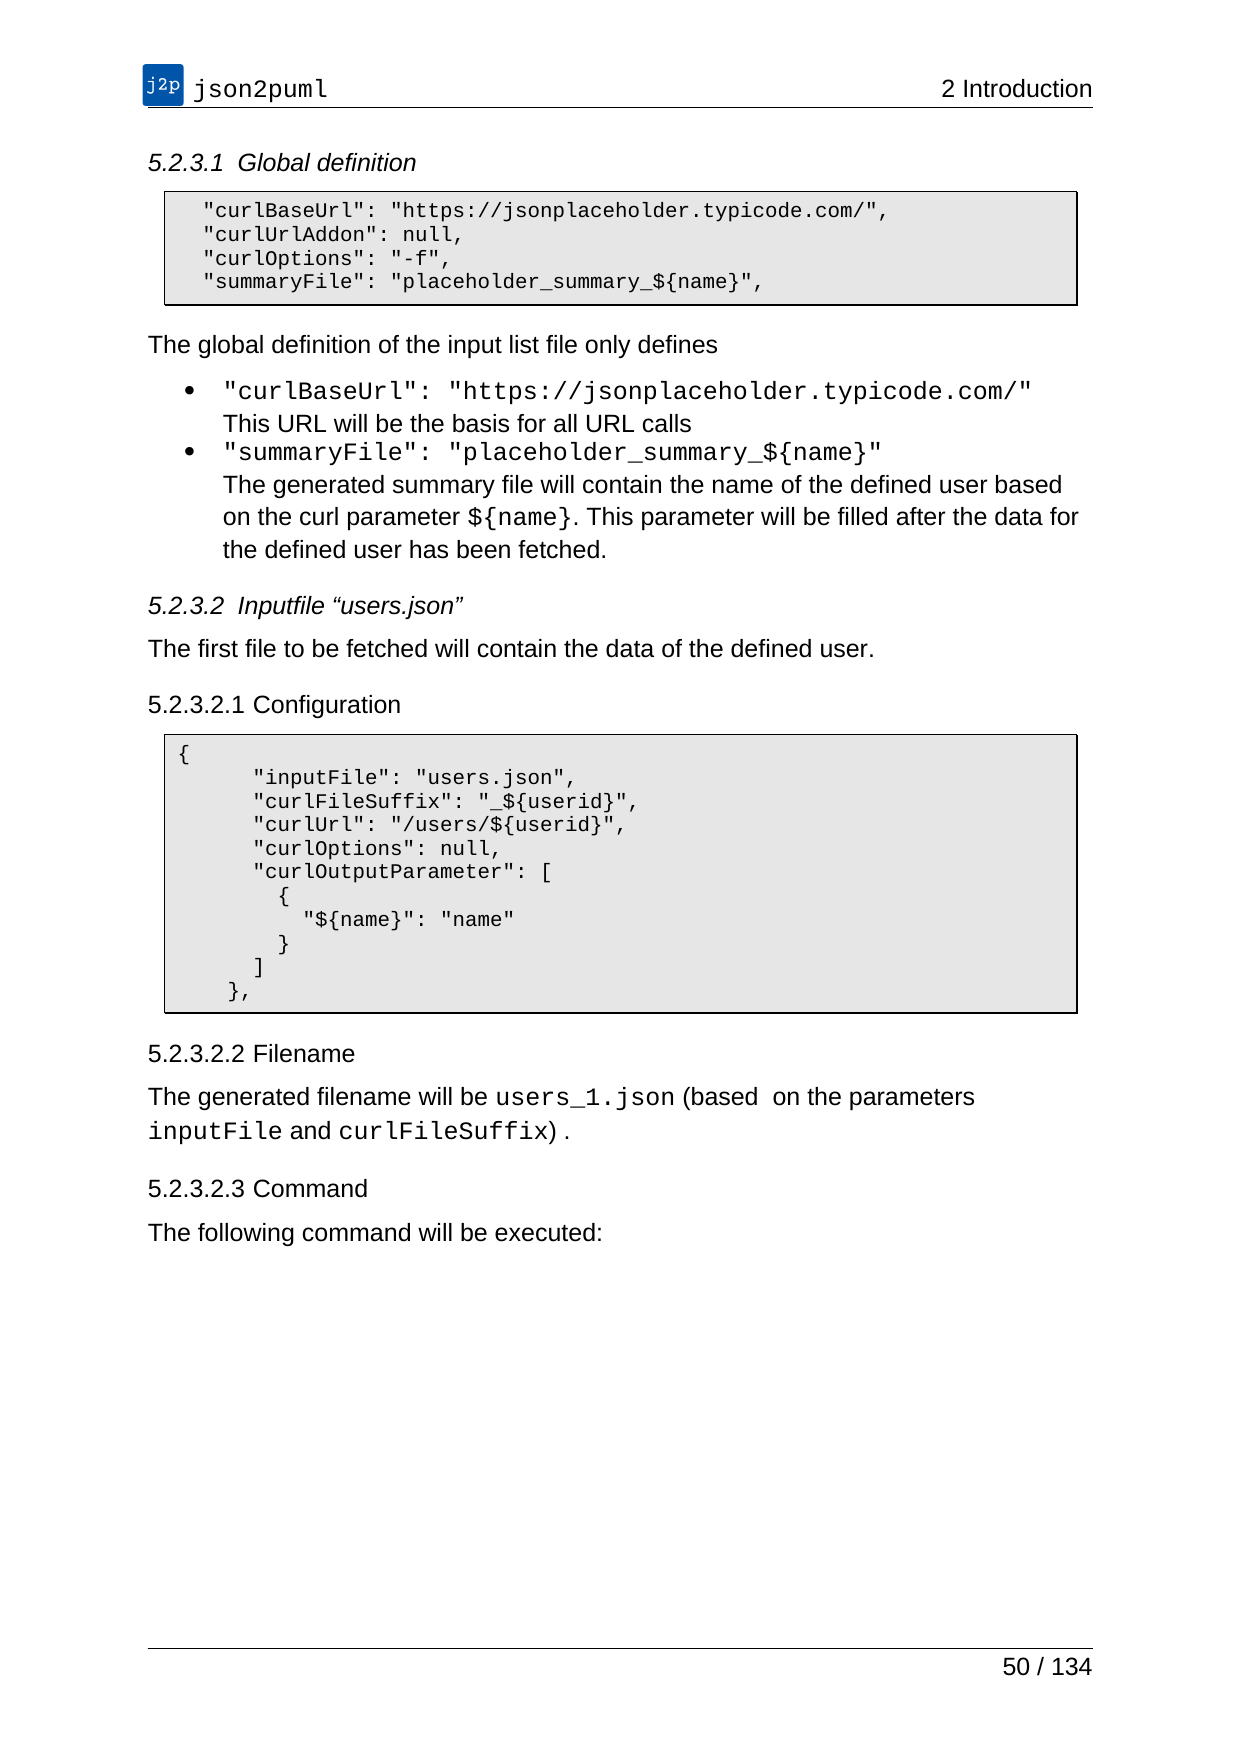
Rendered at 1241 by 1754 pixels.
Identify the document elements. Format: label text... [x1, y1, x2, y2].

text "curlFileSuffix": "_${userid}", [165, 781, 1076, 805]
text { [165, 876, 1076, 899]
text "curlUrlAddon": null, [165, 215, 1076, 238]
subtitle Global definition [148, 148, 1093, 176]
list "curlBaseUrl": "https://jsonplaceholder.typicode.com/" This URL will be the basis for all URL calls [185, 378, 1093, 438]
text ] [165, 947, 1076, 970]
text "inputFile": "users.json", [165, 758, 1076, 781]
subtitle Configuration [148, 690, 1093, 719]
picture [142, 64, 184, 106]
list "summaryFile": "placeholder_summary_${name}" The generated summary file will contain the name of the defined user based on the curl parameter ${name}. This parameter will be filled after the data for the defined user has been fetched. [185, 440, 1093, 563]
text "summaryFile": "placeholder_summary_${name}", [165, 262, 1076, 304]
subtitle Command [148, 1174, 1093, 1203]
text The generated filename will be users_1.json (based on the parameters inputFile and curlFileSuffix) . [148, 1082, 1093, 1147]
text }, [165, 970, 1076, 1012]
text "curlOutputParameter": [ [165, 852, 1076, 876]
text The first file to be fetched will contain the data of the defined user. [148, 634, 1093, 663]
text } [165, 923, 1076, 947]
text { [165, 735, 1076, 758]
subtitle Filename [148, 1039, 1093, 1068]
text The following command will be executed: [148, 1217, 1093, 1246]
text "${name}": "name" [165, 899, 1076, 923]
subtitle Inputfile “users.json” [148, 591, 1093, 619]
text "curlOptions": "-f", [165, 238, 1076, 262]
text "curlBaseUrl": "https://jsonplaceholder.typicode.com/", [165, 192, 1076, 215]
text "curlUrl": "/users/${userid}", [165, 805, 1076, 828]
text "curlOptions": null, [165, 828, 1076, 852]
text The global definition of the input list file only defines [148, 331, 1093, 359]
